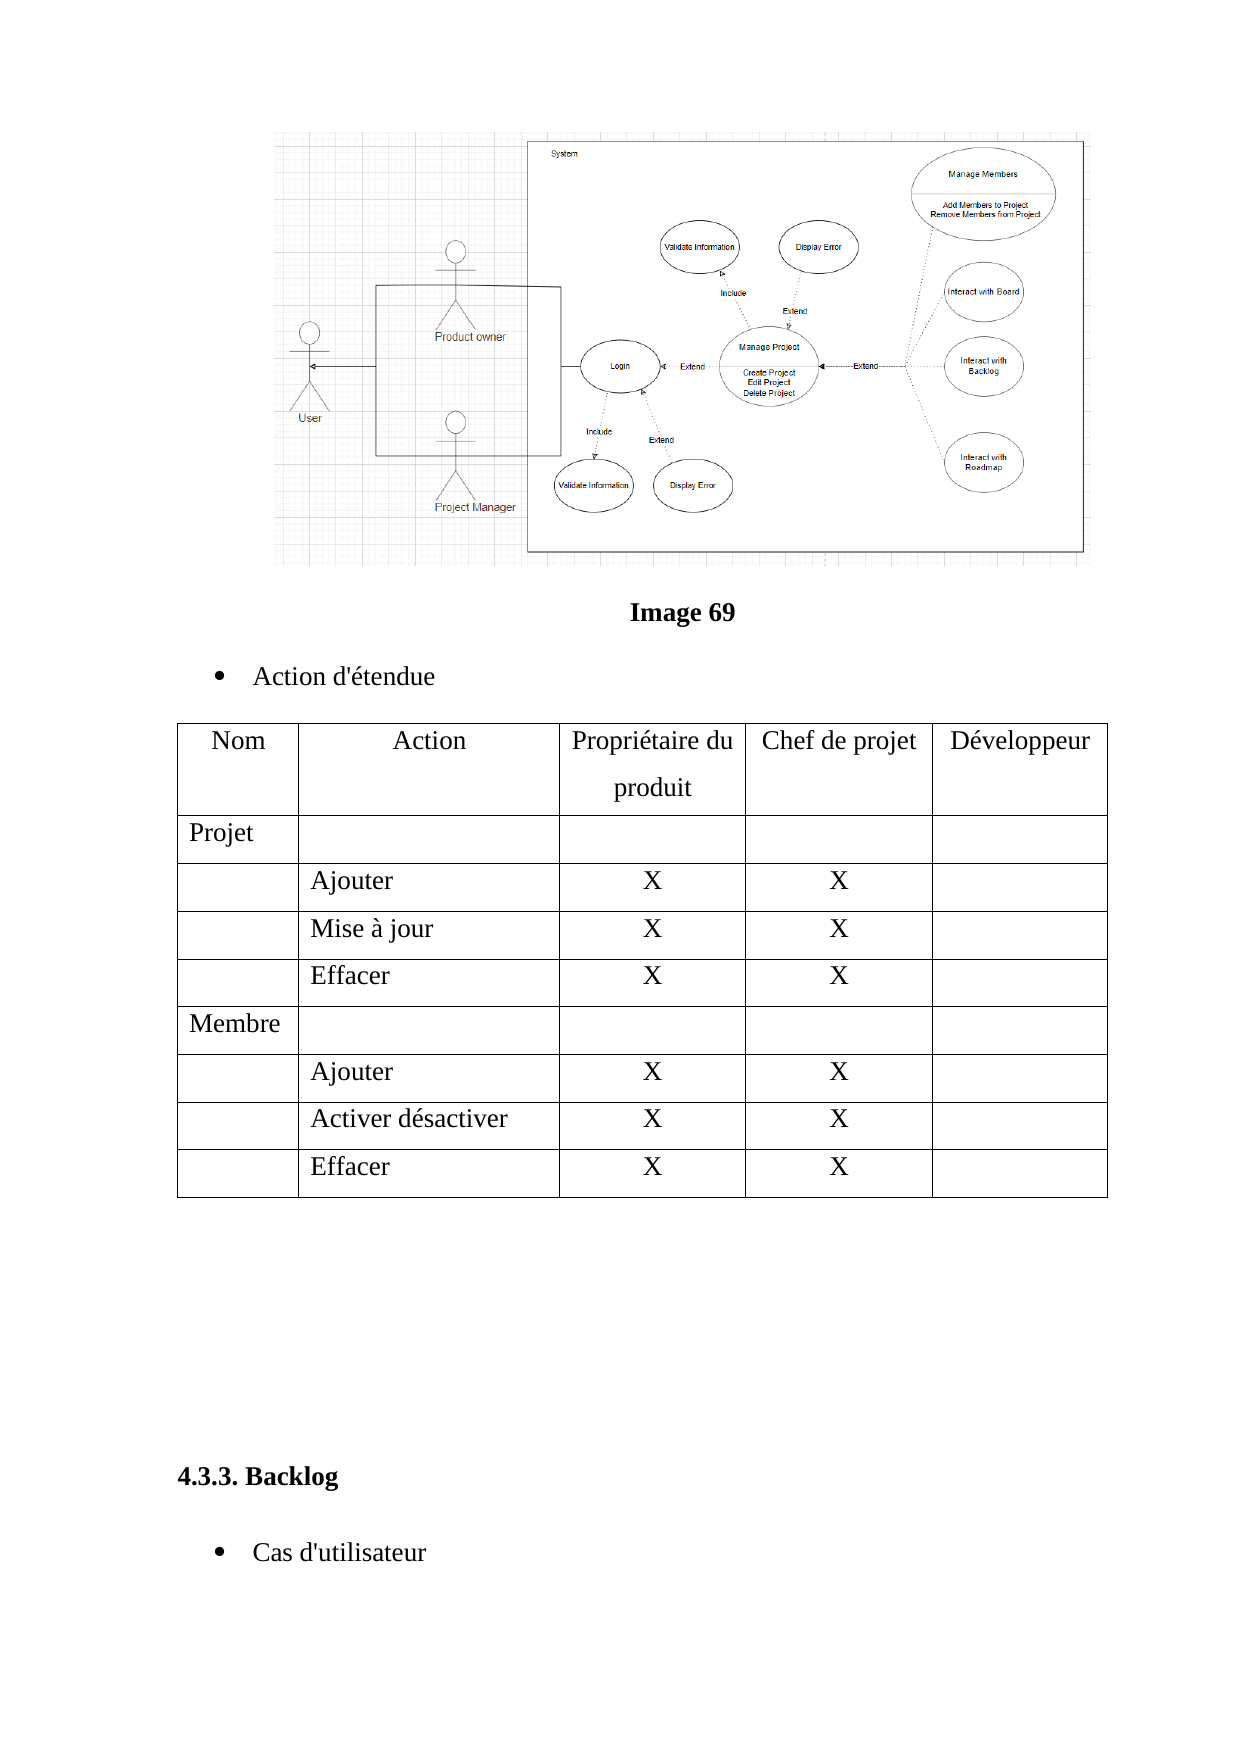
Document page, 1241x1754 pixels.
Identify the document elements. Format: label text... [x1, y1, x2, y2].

table_header Propriétaire du produit [560, 724, 745, 815]
table_cell X [560, 1055, 745, 1102]
table_cell X [746, 1150, 932, 1197]
table_cell X [746, 960, 932, 1006]
table_cell [933, 1150, 1107, 1197]
table_cell X [560, 1103, 745, 1149]
table_cell X [560, 912, 745, 958]
table_cell [299, 816, 559, 863]
table_cell [933, 1055, 1107, 1102]
table_cell [178, 864, 298, 911]
table_cell X [746, 864, 932, 911]
table_cell [746, 816, 932, 863]
table_cell Membre [178, 1007, 298, 1054]
table_cell X [560, 1150, 745, 1197]
table_cell Mise à jour [299, 912, 559, 958]
table_cell X [746, 912, 932, 958]
table_cell [178, 960, 298, 1006]
table_cell Ajouter [299, 1055, 559, 1102]
table_cell [560, 1007, 745, 1054]
table_cell [933, 1103, 1107, 1149]
table_cell [746, 1007, 932, 1054]
table_cell [178, 1150, 298, 1197]
table_cell Effacer [299, 1150, 559, 1197]
table_cell Effacer [299, 960, 559, 1006]
table_cell Projet [178, 816, 298, 863]
table_cell X [560, 864, 745, 911]
table_cell [560, 816, 745, 863]
table_cell [178, 912, 298, 958]
table_cell X [560, 960, 745, 1006]
table_cell [178, 1055, 298, 1102]
picture [274, 132, 1091, 566]
list Action d'étendue [215, 660, 1122, 691]
table_cell Ajouter [299, 864, 559, 911]
table_cell [933, 912, 1107, 958]
table_header Développeur [933, 724, 1107, 815]
table_cell [933, 864, 1107, 911]
table_header Chef de projet [746, 724, 932, 815]
table_cell [933, 1007, 1107, 1054]
table_cell X [746, 1103, 932, 1149]
table_header Action [299, 724, 559, 815]
table_cell [933, 816, 1107, 863]
subtitle 4.3.3. Backlog [177, 1461, 1122, 1492]
table_cell [299, 1007, 559, 1054]
table_cell [933, 960, 1107, 1006]
table_cell X [746, 1055, 932, 1102]
text Image 69 [243, 596, 1122, 628]
table_header Nom [178, 724, 298, 815]
list Cas d'utilisateur [215, 1536, 1122, 1568]
table_cell Activer désactiver [299, 1103, 559, 1149]
table_cell [178, 1103, 298, 1149]
